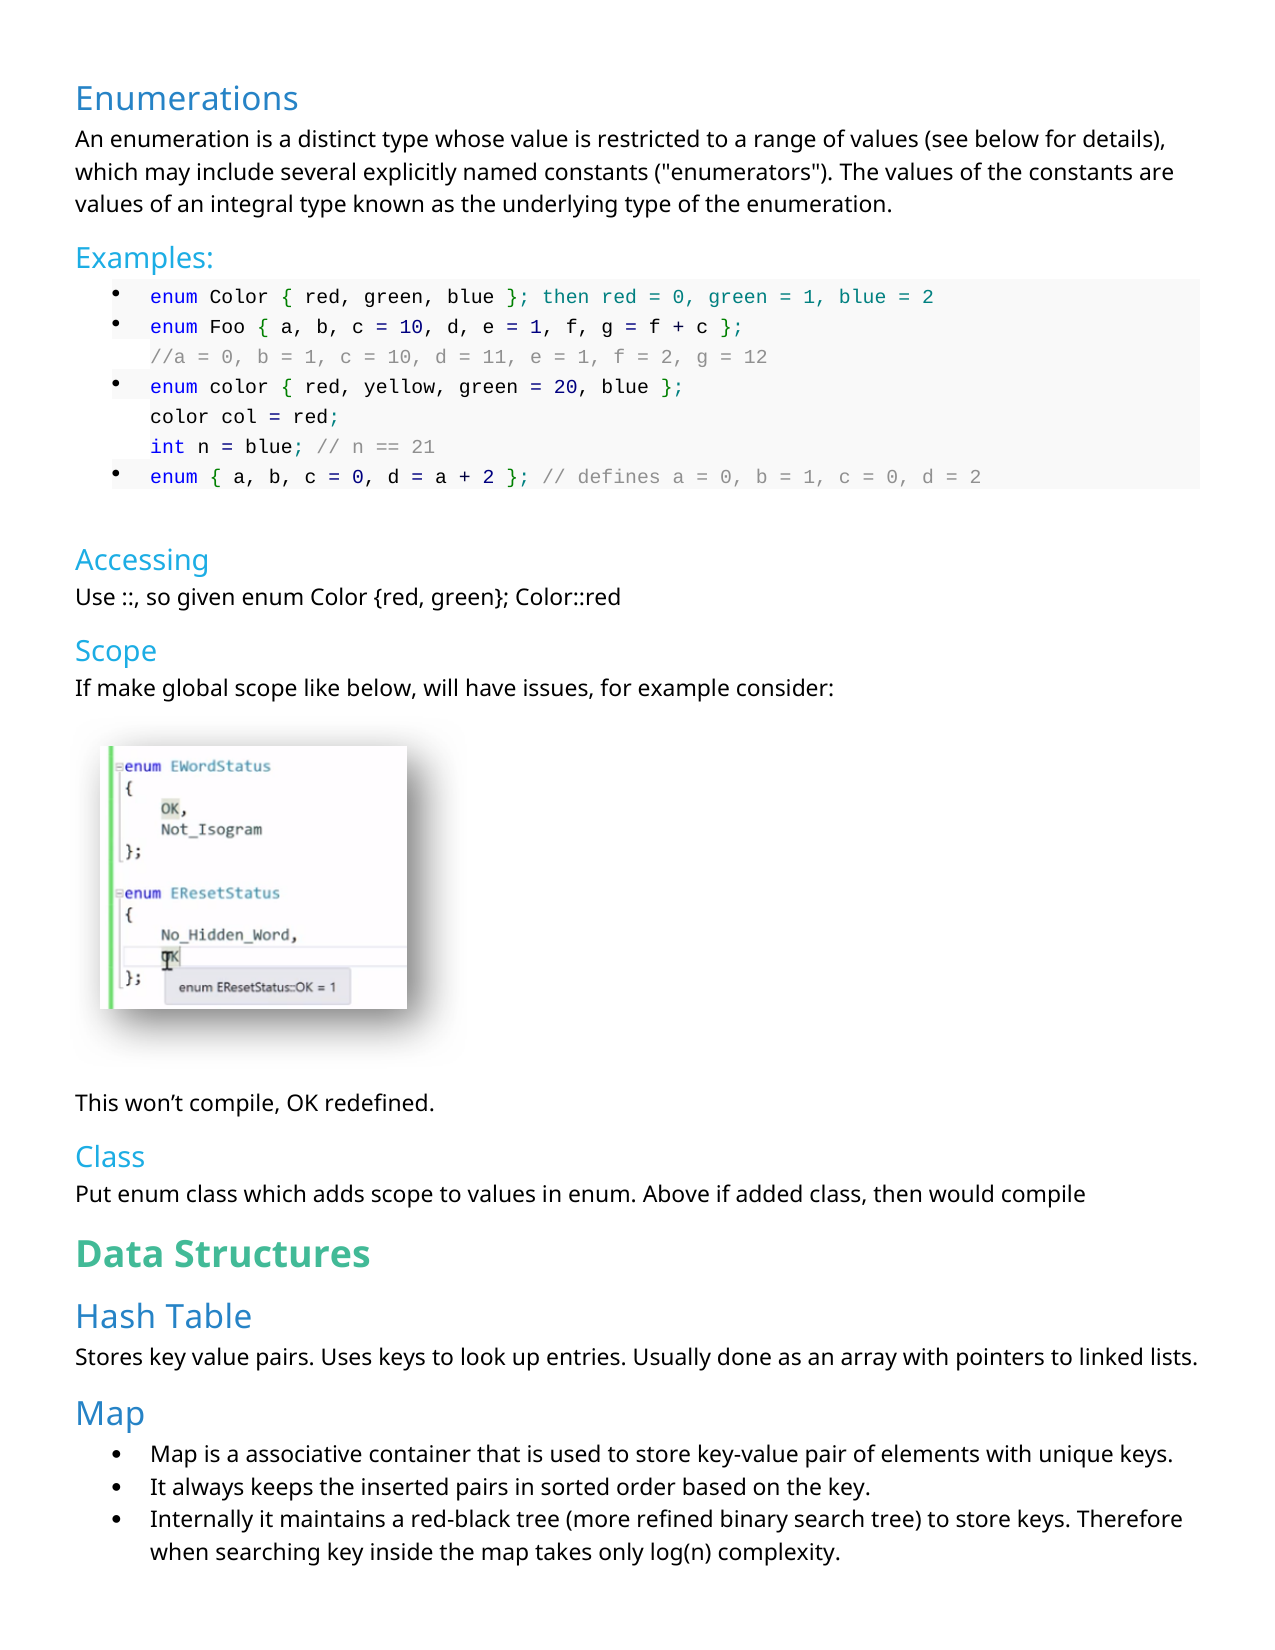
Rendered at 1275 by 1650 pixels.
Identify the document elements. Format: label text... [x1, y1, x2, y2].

subtitle Map [75, 1390, 1200, 1436]
list Map is a associative container that is used to store key-value pair of elements with unique keys. [112, 1438, 1200, 1469]
picture [100, 746, 407, 1009]
subtitle Class [75, 1136, 1200, 1176]
subtitle Scope [75, 630, 1200, 670]
text An enumeration is a distinct type whose value is restricted to a range of values (see below for details), which may include several explicitly named constants ("enumerators"). The values of the constants are values of an integral type known as the underlying type of the enumeration. [75, 123, 1200, 219]
list color col = red; [150, 399, 1200, 429]
subtitle Hash Table [75, 1293, 1200, 1338]
list It always keeps the inserted pairs in sorted order based on the key. [112, 1471, 1200, 1502]
text If make global scope like below, will have issues, for example consider: [75, 672, 1200, 703]
list enum Color { red, green, blue }; then red = 0, green = 1, blue = 2 [112, 279, 1200, 309]
subtitle Examples: [75, 238, 1200, 277]
text Stores key value pairs. Uses keys to look up entries. Usually done as an array with pointers to linked lists. [75, 1341, 1200, 1372]
subtitle Data Structures [75, 1227, 1200, 1278]
subtitle Accessing [75, 539, 1200, 578]
list int n = blue; // n == 21 [150, 429, 1200, 459]
list enum { a, b, c = 0, d = a + 2 }; // defines a = 0, b = 1, c = 0, d = 2 [112, 459, 1200, 489]
text This won’t compile, OK redefined. [75, 1086, 1200, 1118]
subtitle Enumerations [75, 75, 1200, 120]
list enum Foo { a, b, c = 10, d, e = 1, f, g = f + c }; [112, 309, 1200, 339]
list enum color { red, yellow, green = 20, blue }; [112, 369, 1200, 399]
text Put enum class which adds scope to values in enum. Above if added class, then would compile [75, 1178, 1200, 1209]
text Use ::, so given enum Color {red, green}; Color::red [75, 581, 1200, 612]
list Internally it maintains a red-black tree (more refined binary search tree) to store keys. Therefore when searching key inside the map takes only log(n) complexity. [112, 1503, 1200, 1567]
list //a = 0, b = 1, c = 10, d = 11, e = 1, f = 2, g = 12 [150, 339, 1200, 369]
